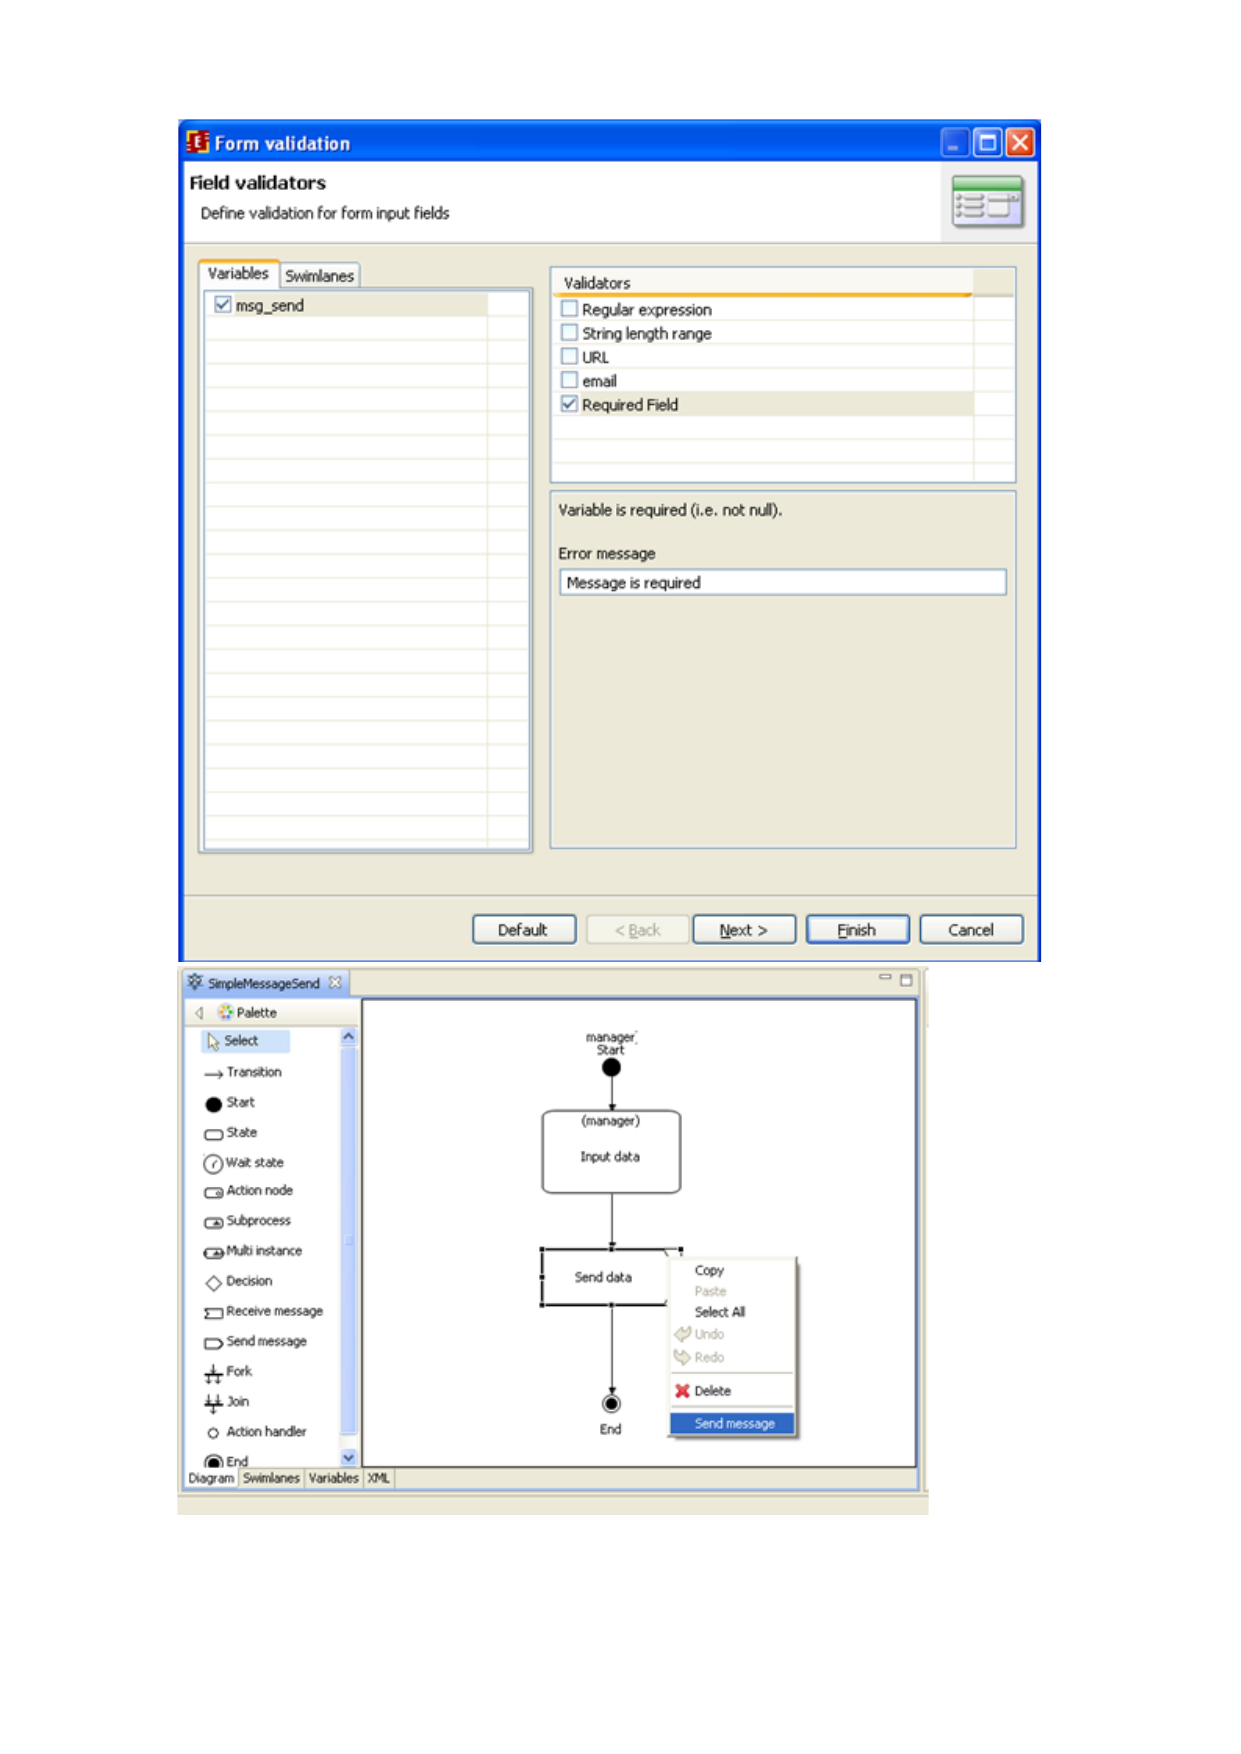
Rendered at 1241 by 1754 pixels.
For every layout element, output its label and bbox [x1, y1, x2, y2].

picture [177, 966, 929, 1515]
picture [177, 118, 1042, 962]
